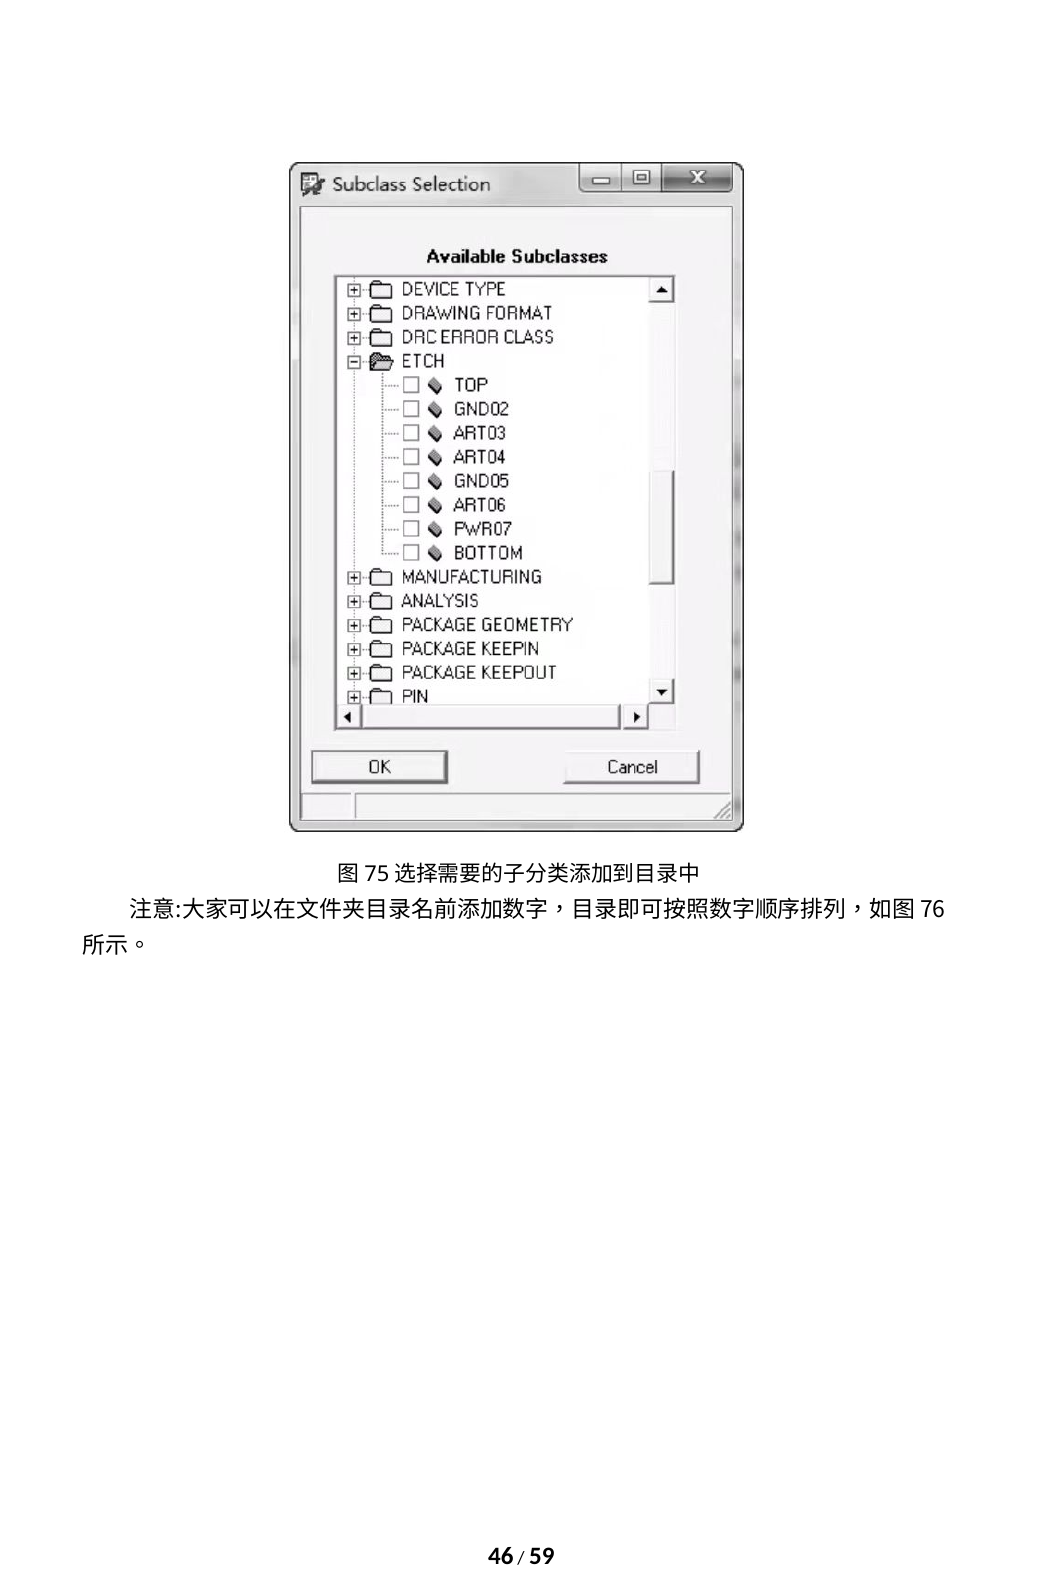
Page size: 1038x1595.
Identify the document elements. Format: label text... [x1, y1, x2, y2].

picture [269, 147, 768, 856]
text 注意:大家可以在文件夹目录名前添加数字，目录即可按照数字顺序排列，如图76 所示。 [83, 888, 955, 961]
text 图 75 选择需要的子分类添加到目录中 [83, 856, 955, 888]
